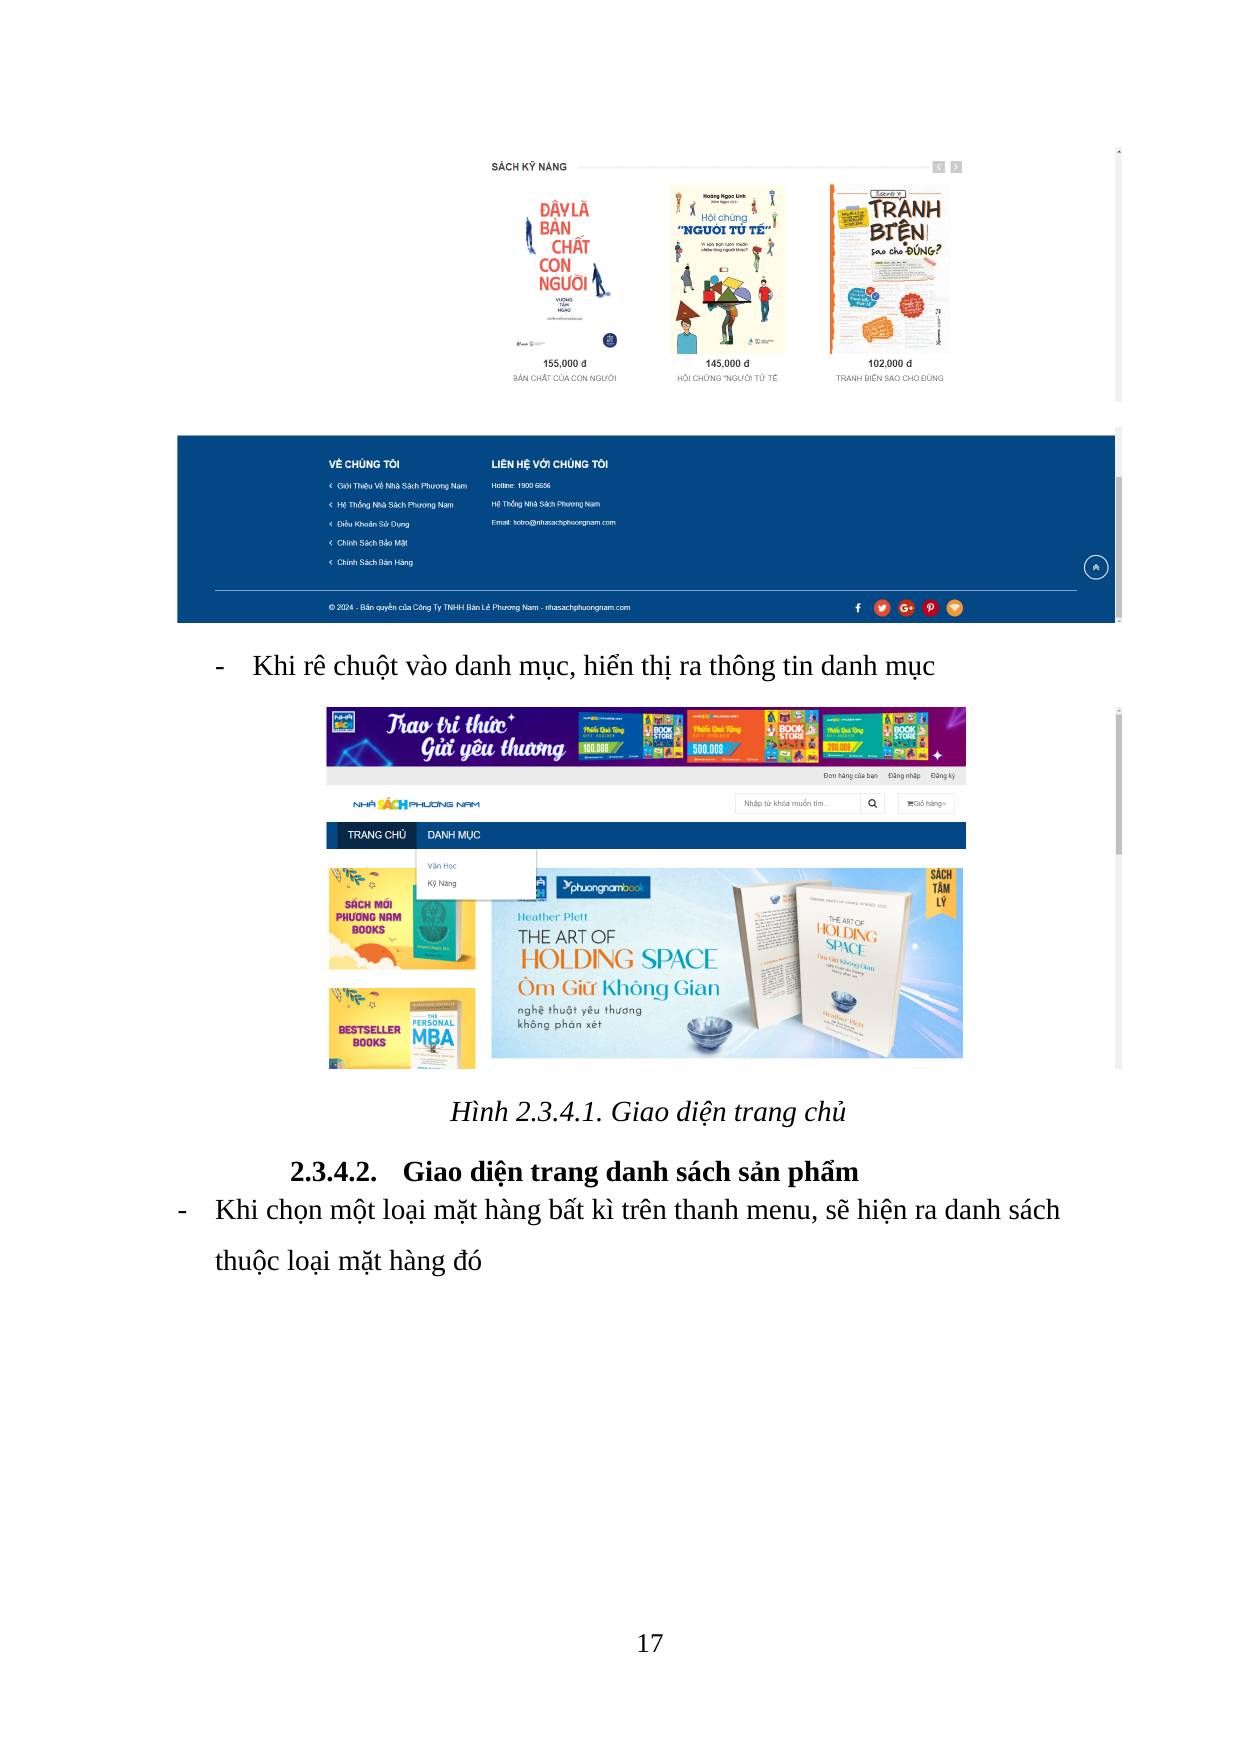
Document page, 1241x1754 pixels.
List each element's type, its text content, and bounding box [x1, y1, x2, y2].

list Khi rê chuột vào danh mục, hiển thị ra thông tin danh mục [215, 648, 1122, 682]
picture [177, 147, 1123, 402]
picture [177, 427, 1123, 623]
list Khi chọn một loại mặt hàng bất kì trên thanh menu, sẽ hiện ra danh sách thuộc loại mặt hàng đó [177, 1192, 1122, 1276]
list Giao diện trang danh sách sản phẩm [290, 1154, 1122, 1187]
text Hình 2.3.4.1. Giao diện trang chủ [177, 1094, 1122, 1128]
picture [177, 707, 1123, 1069]
